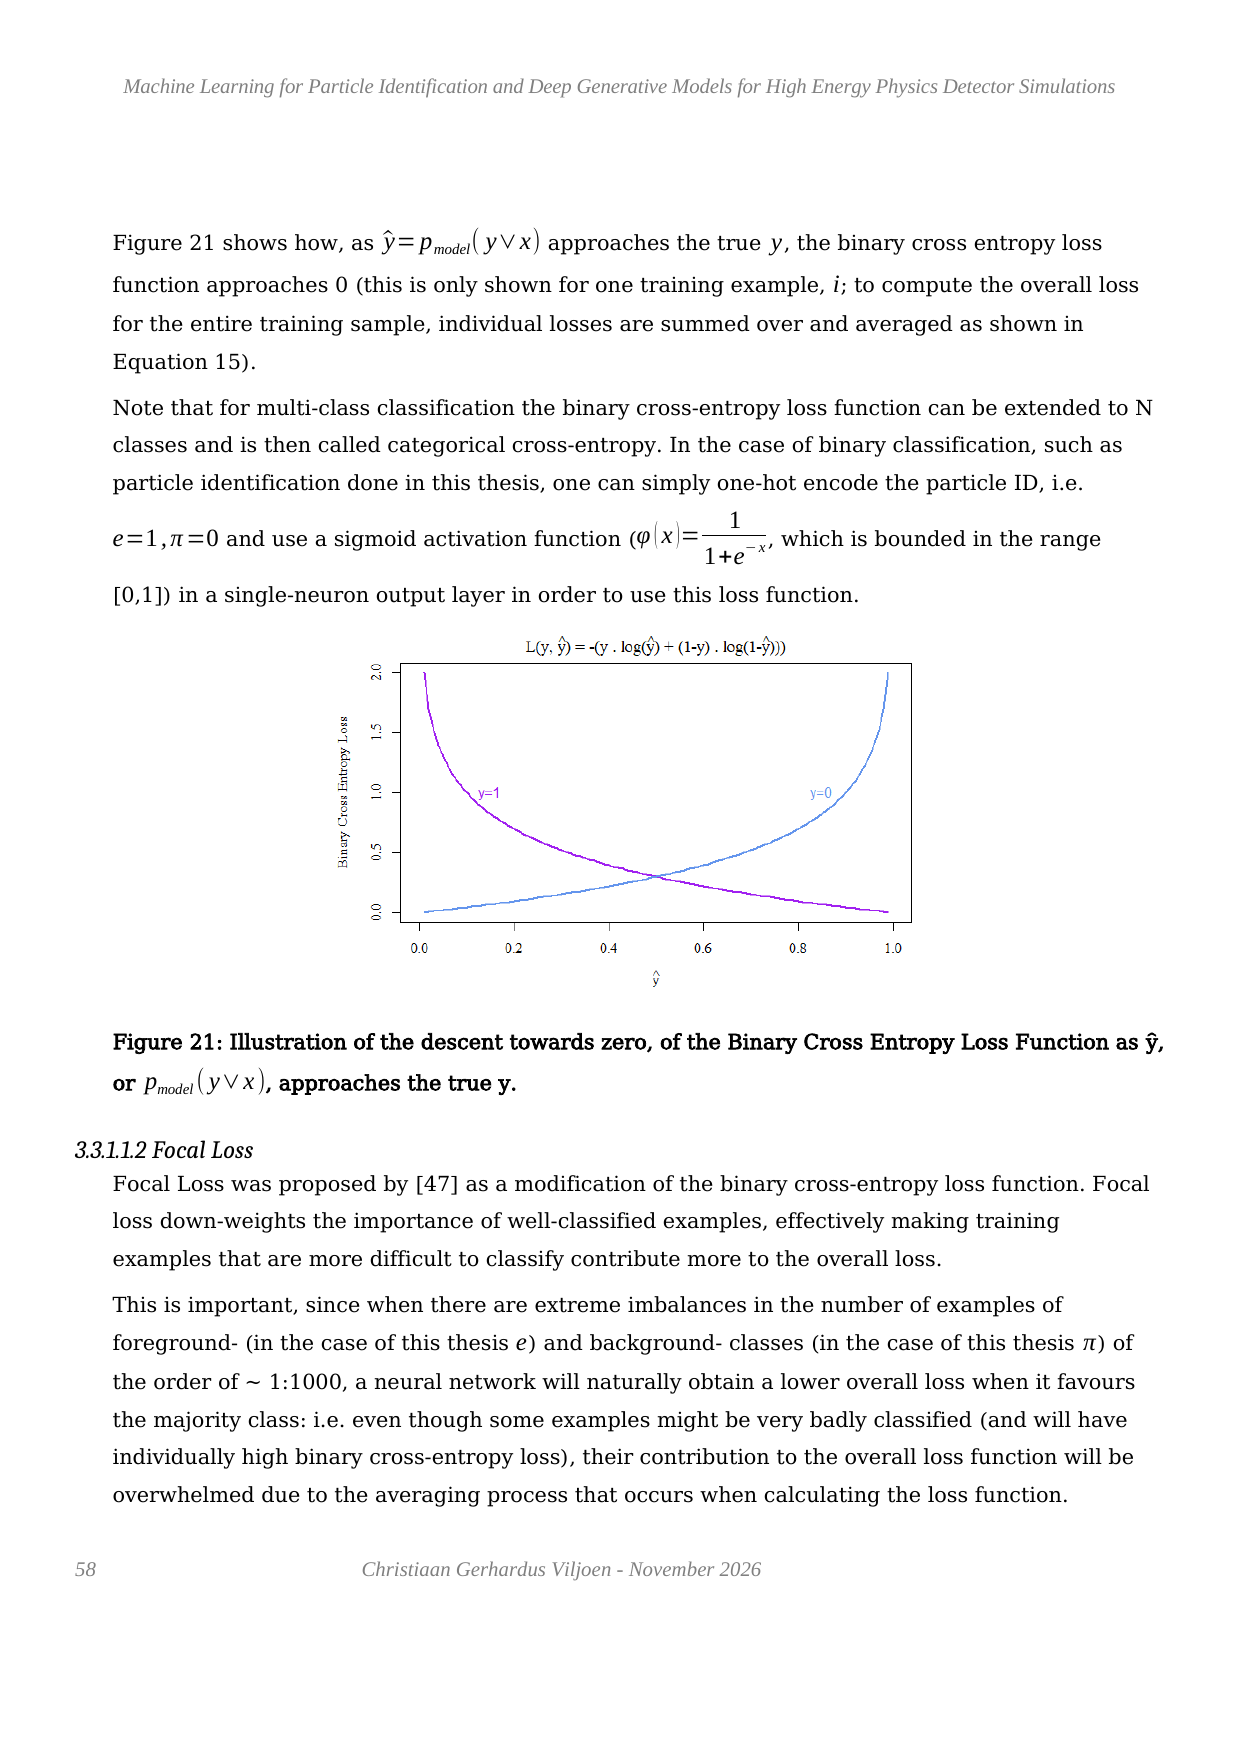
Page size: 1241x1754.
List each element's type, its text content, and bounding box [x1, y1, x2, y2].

text Focal Loss was proposed by as a modification of the binary cross-entropy loss function. Focal loss down-weights the importance of well-classified examples, effectively making training examples that are more difficult to classify contribute more to the overall loss. [112, 1171, 1165, 1271]
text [112, 227, 1165, 374]
text Note that for multi-class classification the binary cross-entropy loss function can be extended to N classes and is then called categorical cross-entropy. In the case of binary classification, such as particle identification done in this thesis, one can simply one-hot encode the particle ID, i.e. and use a sigmoid activation function (, which is bounded in the range [0,1]) in a single-neuron output layer in order to use this loss function. [112, 394, 1165, 607]
text Figure 21: Illustration of the descent towards zero, of the Binary Cross Entropy Loss Function as ŷ, or , approaches the true y. [112, 1028, 1165, 1098]
text This is important, since when there are extreme imbalances in the number of examples of foreground- (in the case of this thesis ) and background- classes (in the case of this thesis ) of the order of ~ 1:1000, a neural network will naturally obtain a lower overall loss when it favours the majority class: i.e. even though some examples might be very badly classified (and will have individually high binary cross-entropy loss), their contribution to the overall loss function will be overwhelmed due to the averaging process that occurs when calculating the loss function. [112, 1291, 1165, 1506]
picture [331, 627, 947, 1008]
subtitle Focal Loss [75, 1136, 1165, 1164]
